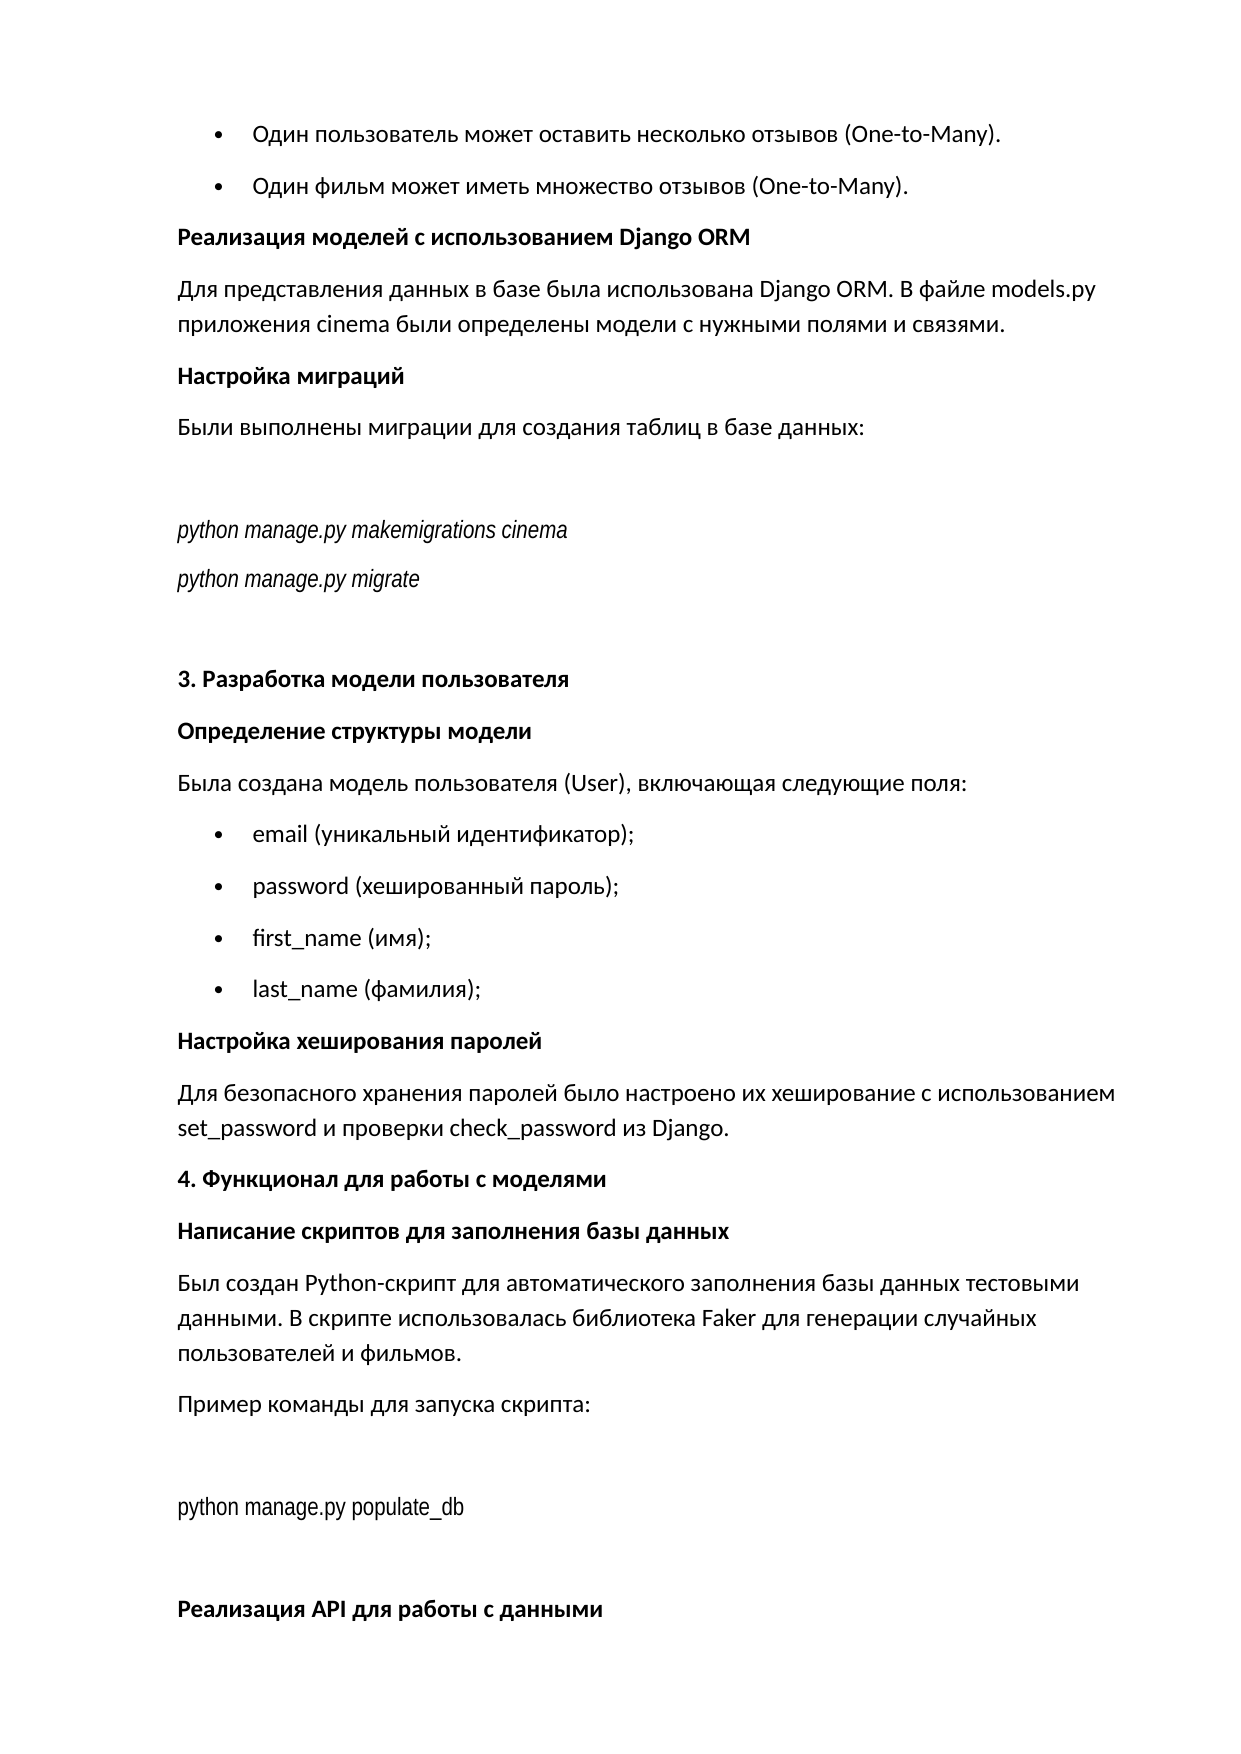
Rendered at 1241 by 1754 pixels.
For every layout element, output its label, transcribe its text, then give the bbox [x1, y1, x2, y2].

text python manage.py populate_db [177, 1492, 1152, 1521]
text Были выполнены миграции для создания таблиц в базе данных: [177, 411, 1152, 442]
text Был создан Python-скрипт для автоматического заполнения базы данных тестовыми данными. В скрипте использовалась библиотека Faker для генерации случайных пользователей и фильмов. [177, 1267, 1152, 1367]
text python manage.py migrate [177, 564, 1152, 593]
text Настройка миграций [177, 360, 1152, 390]
text Для представления данных в базе была использована Django ORM. В файле models.py приложения cinema были определены модели с нужными полями и связями. [177, 273, 1152, 339]
text 4. Функционал для работы с моделями [177, 1163, 1152, 1194]
list password (хешированный пароль); [215, 870, 1152, 901]
text 3. Разработка модели пользователя [177, 663, 1152, 694]
text Настройка хеширования паролей [177, 1025, 1152, 1056]
list first_name (имя); [215, 922, 1152, 952]
text Реализация моделей с использованием Django ORM [177, 221, 1152, 252]
list Один пользователь может оставить несколько отзывов (One-to-Many). [215, 118, 1152, 149]
text Определение структуры модели [177, 715, 1152, 746]
list last_name (фамилия); [215, 973, 1152, 1004]
text Для безопасного хранения паролей было настроено их хеширование с использованием set_password и проверки check_password из Django. [177, 1077, 1152, 1142]
list Один фильм может иметь множество отзывов (One-to-Many). [215, 170, 1152, 200]
text Написание скриптов для заполнения базы данных [177, 1215, 1152, 1246]
text Реализация API для работы с данными [177, 1593, 1152, 1624]
text python manage.py makemigrations cinema [177, 515, 1152, 543]
list email (уникальный идентификатор); [215, 818, 1152, 849]
text Была создана модель пользователя (User), включающая следующие поля: [177, 767, 1152, 797]
text Пример команды для запуска скрипта: [177, 1388, 1152, 1419]
